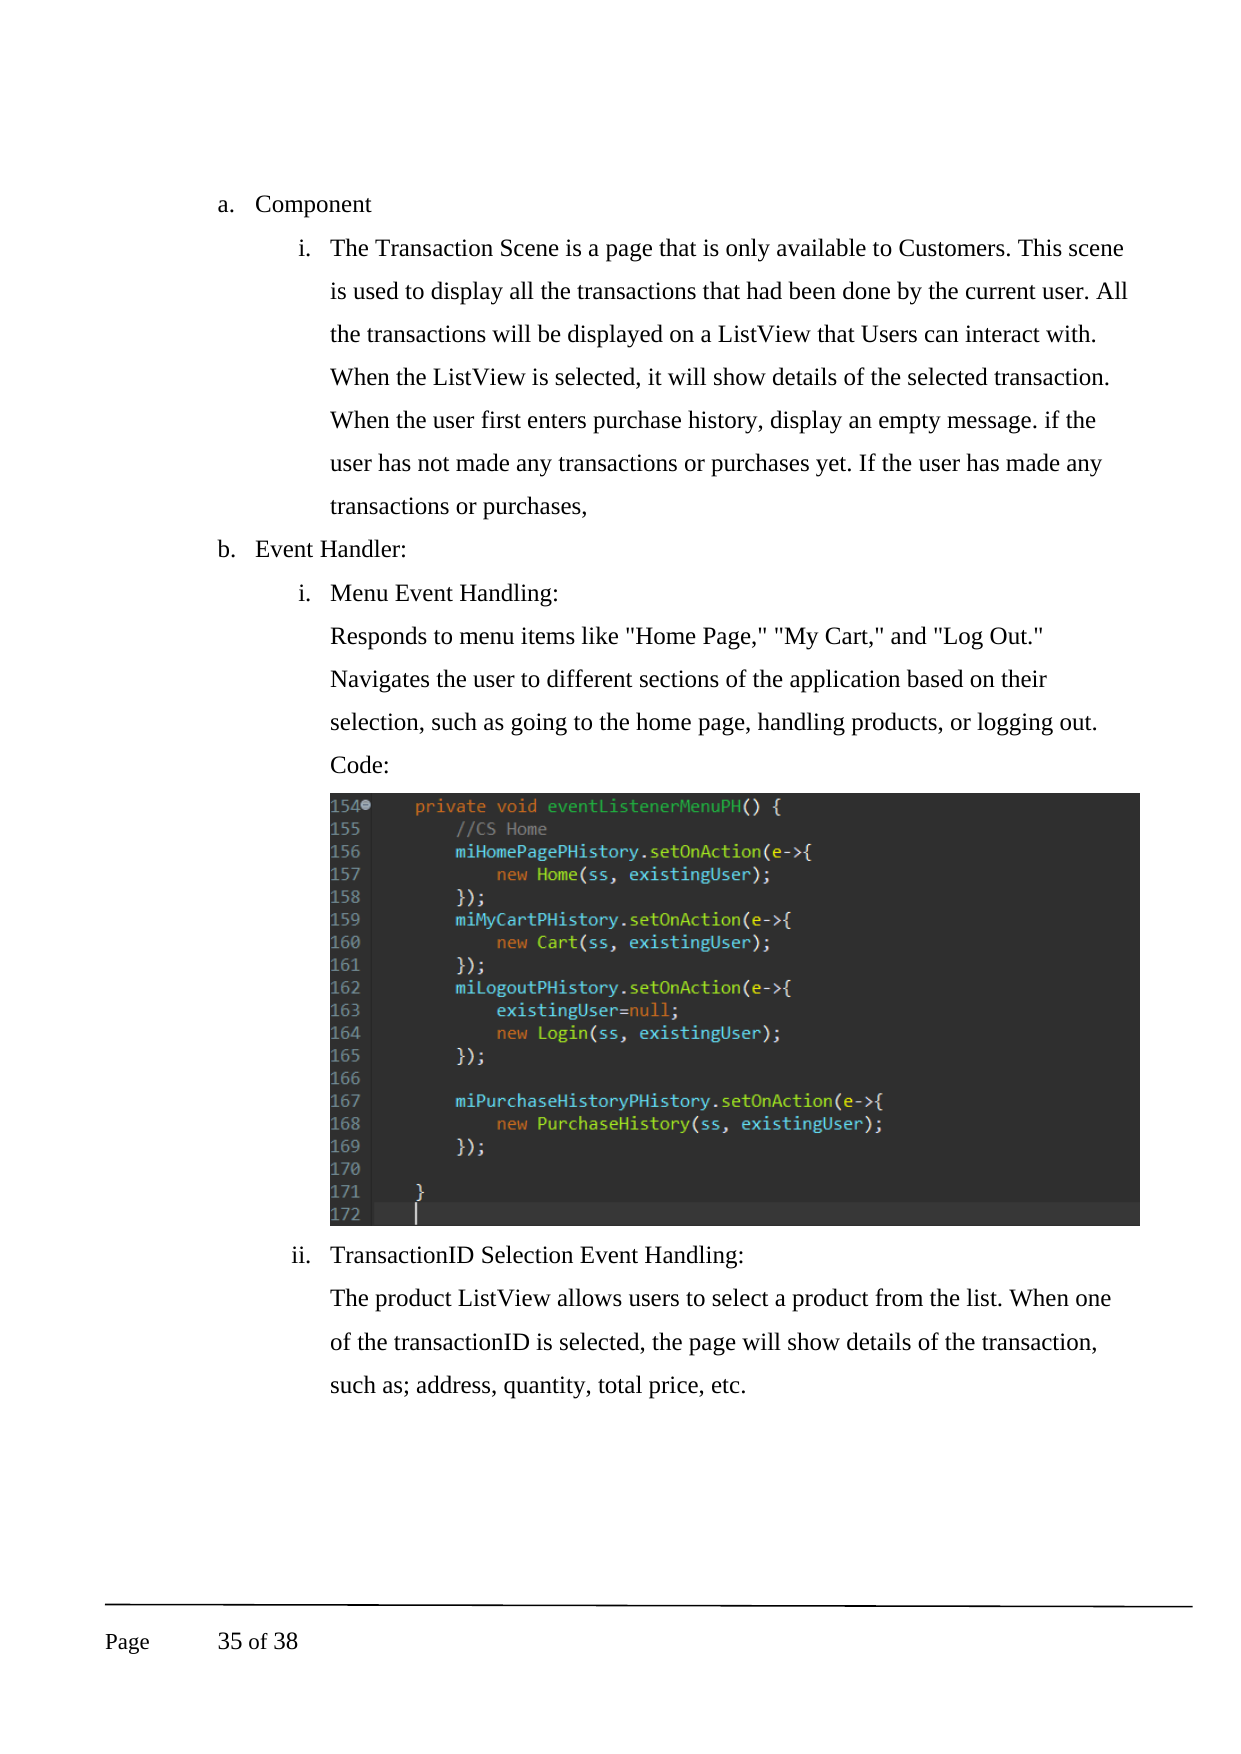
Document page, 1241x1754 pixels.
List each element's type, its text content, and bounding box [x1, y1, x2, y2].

list Component [217, 189, 1135, 218]
list Event Handler: [217, 534, 1135, 563]
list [311, 1240, 1135, 1398]
list The Transaction Scene is a page that is only available to Customers. This scene is used to display all the transactions that had been done by the current user. All the transactions will be displayed on a ListView that Users can interact with. When the ListView is selected, it will show details of the selected transaction. When the user first enters purchase history, display an empty message. if the user has not made any transactions or purchases yet. If the user has made any transactions or purchases, [311, 233, 1135, 520]
picture [330, 793, 1140, 1226]
